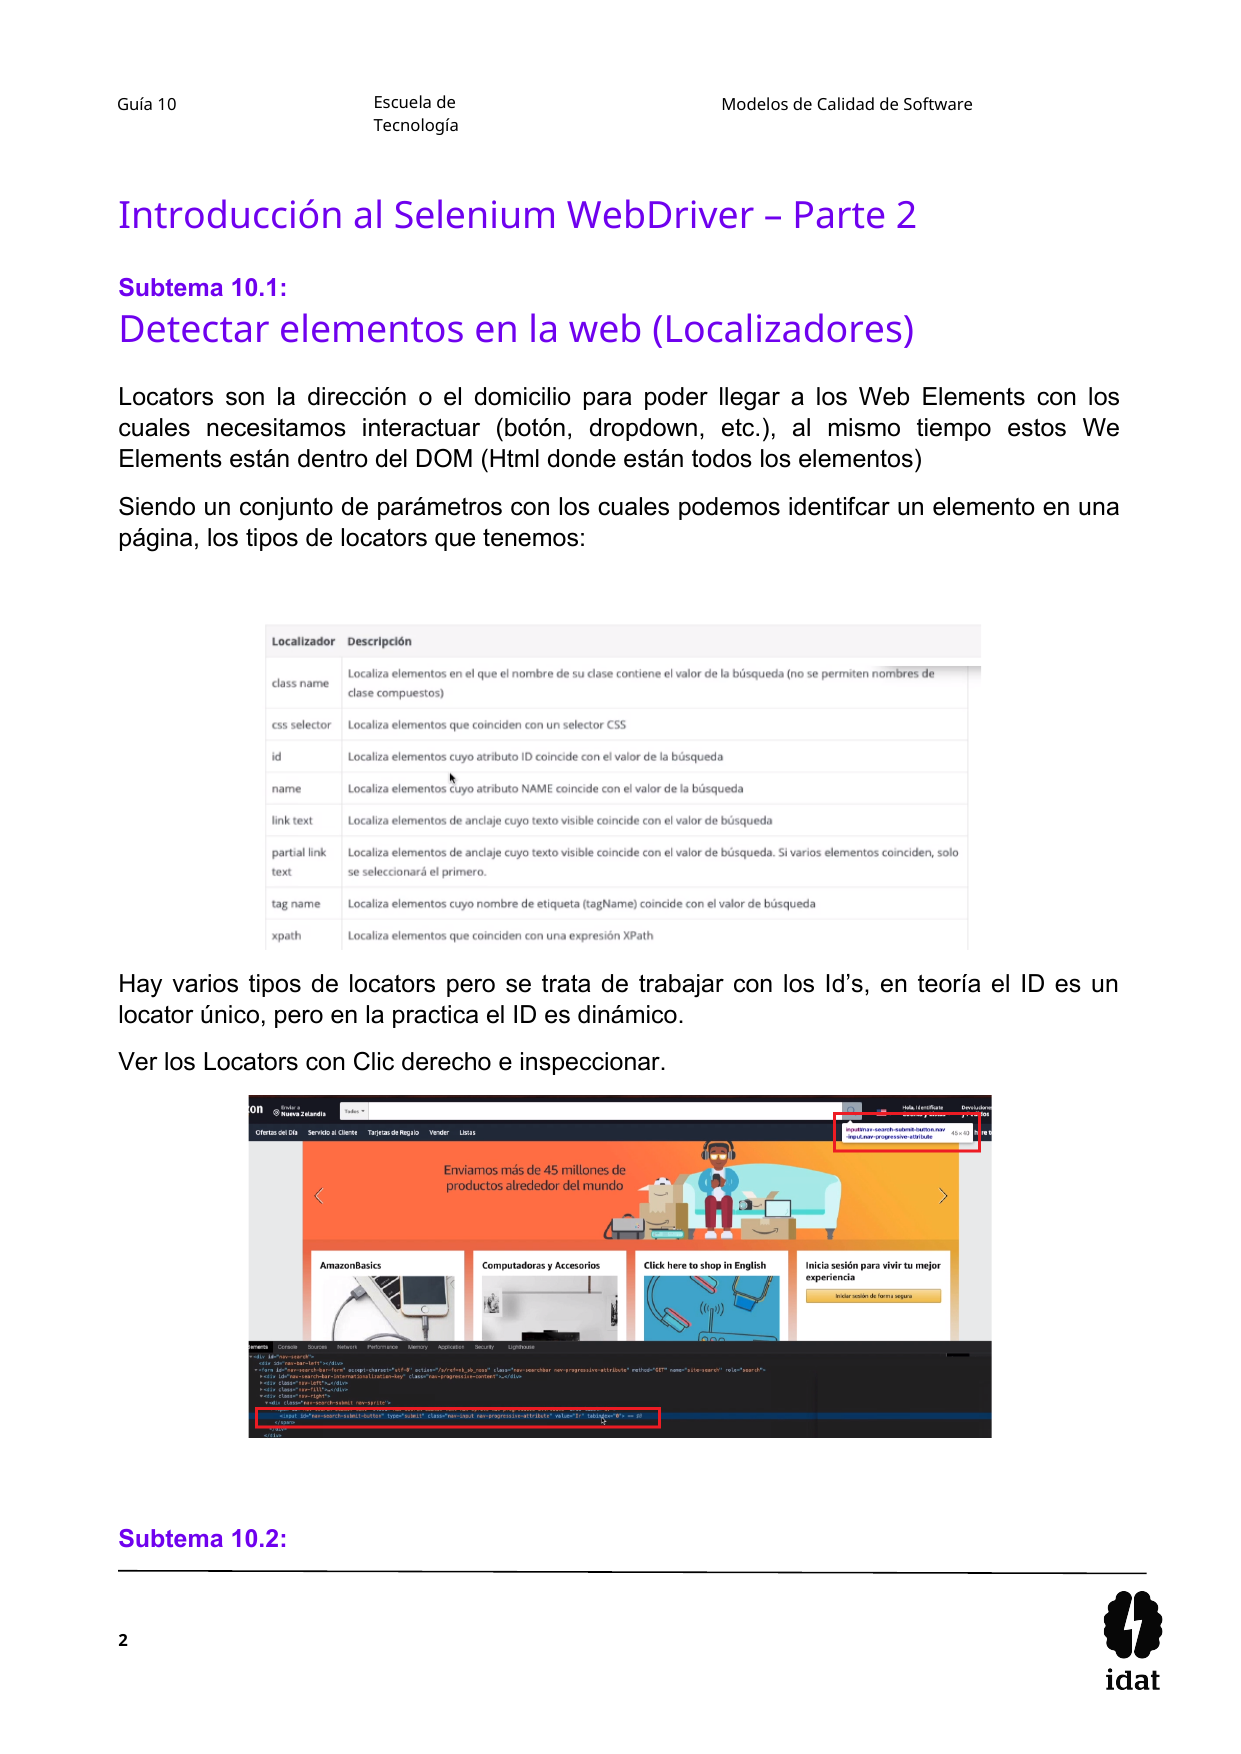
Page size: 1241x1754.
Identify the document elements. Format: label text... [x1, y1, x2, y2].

text Hay varios tipos de locators pero se trata de trabajar con los Id’s, en teoría el ID es un locator único, pero en la practica el ID es dinámico. [118, 969, 1122, 1028]
text Locators son la dirección o el domicilio para poder llegar a los Web Elements con los cuales necesitamos interactuar (botón, dropdown, etc.), al mismo tiempo estos We Elements están dentro del DOM (Html donde están todos los elementos) [118, 382, 1122, 473]
text Ver los Locators con Clic derecho e inspeccionar. [118, 1047, 1122, 1076]
text Subtema 10.1: [118, 273, 1122, 302]
text Siendo un conjunto de parámetros con los cuales podemos identifcar un elemento en una página, los tipos de locators que tenemos: [118, 492, 1122, 551]
picture [259, 618, 982, 950]
picture [248, 1095, 992, 1438]
text Subtema 10.2: [118, 1524, 1122, 1553]
text Introducción al Selenium WebDriver – Parte 2 [118, 189, 1122, 240]
picture [1103, 1591, 1163, 1690]
text Detectar elementos en la web (Localizadores) [118, 302, 1122, 353]
